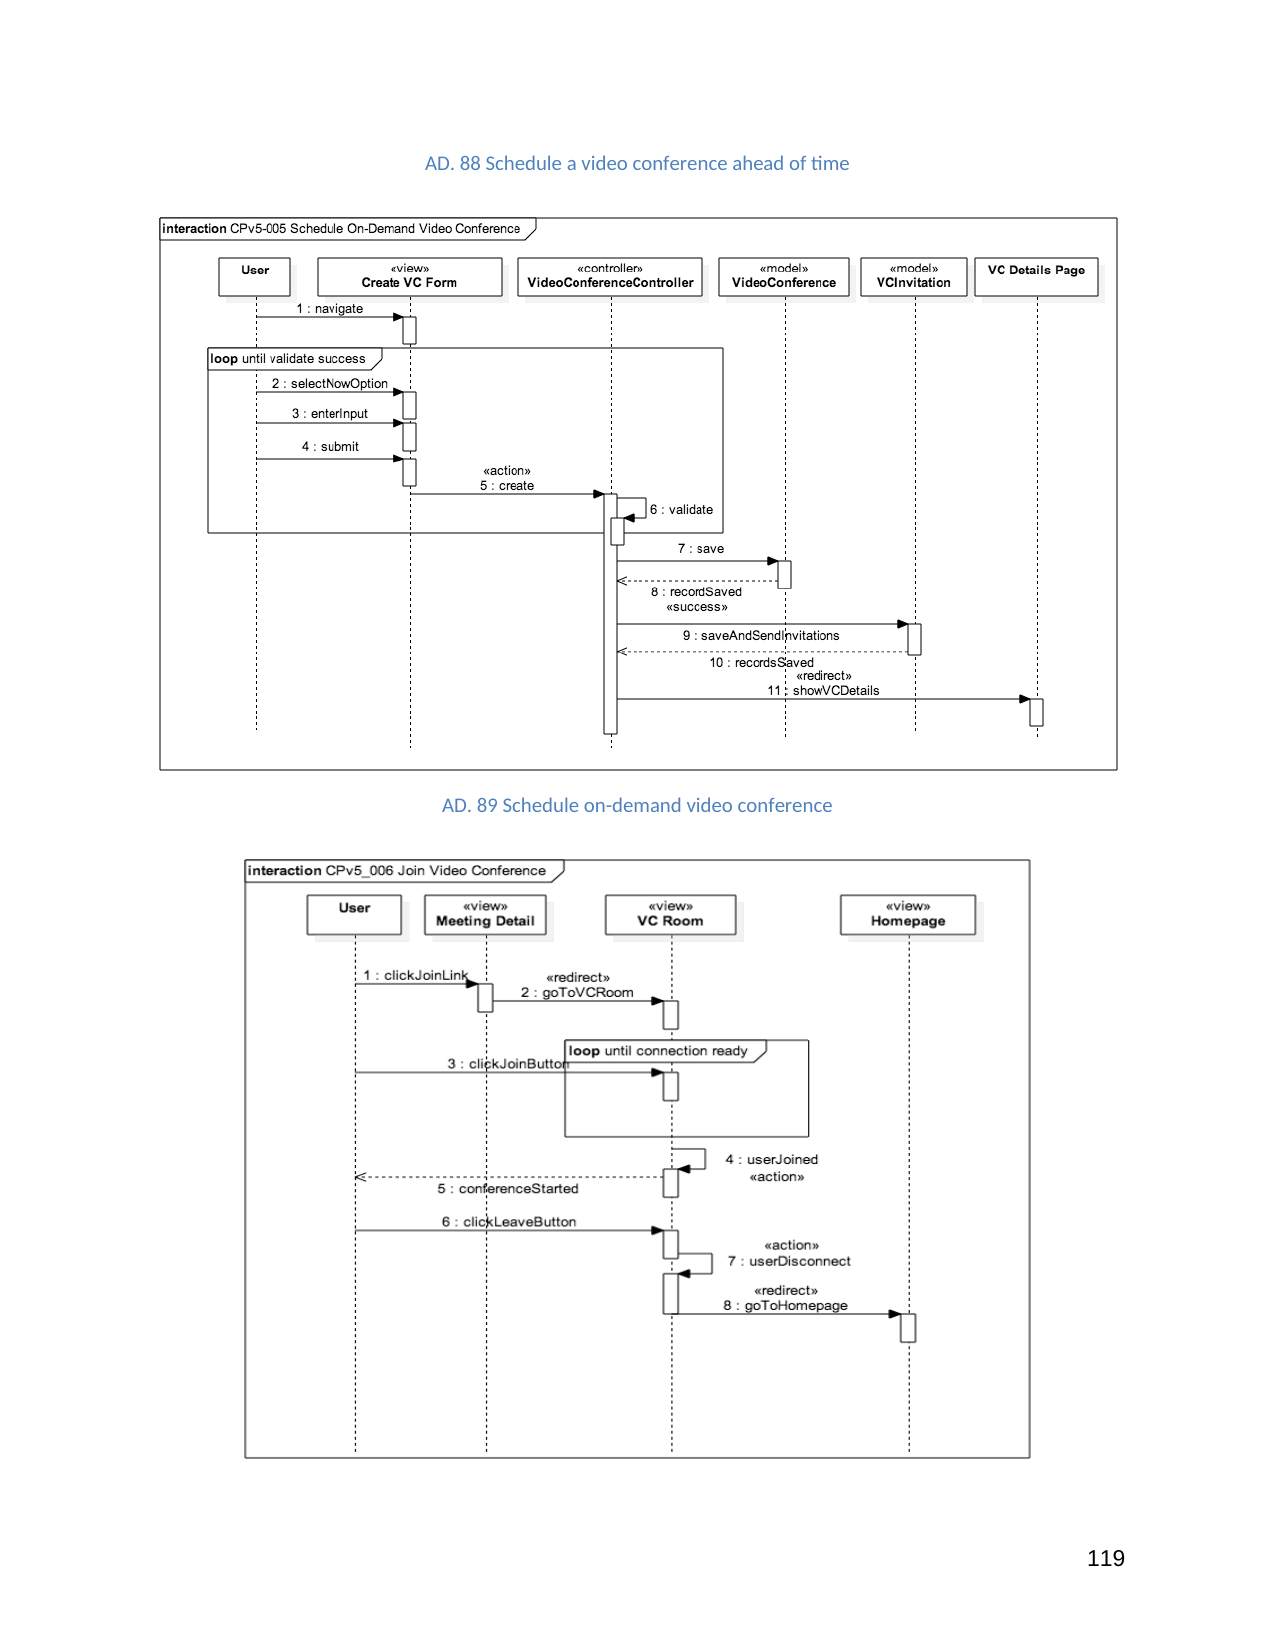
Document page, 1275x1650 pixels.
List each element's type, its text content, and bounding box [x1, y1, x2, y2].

text AD. 88 Schedule a video conference ahead of time [150, 150, 1125, 175]
picture [234, 850, 1041, 1468]
text AD. 89 Schedule on-demand video conference [150, 779, 1125, 817]
picture [150, 208, 1125, 779]
